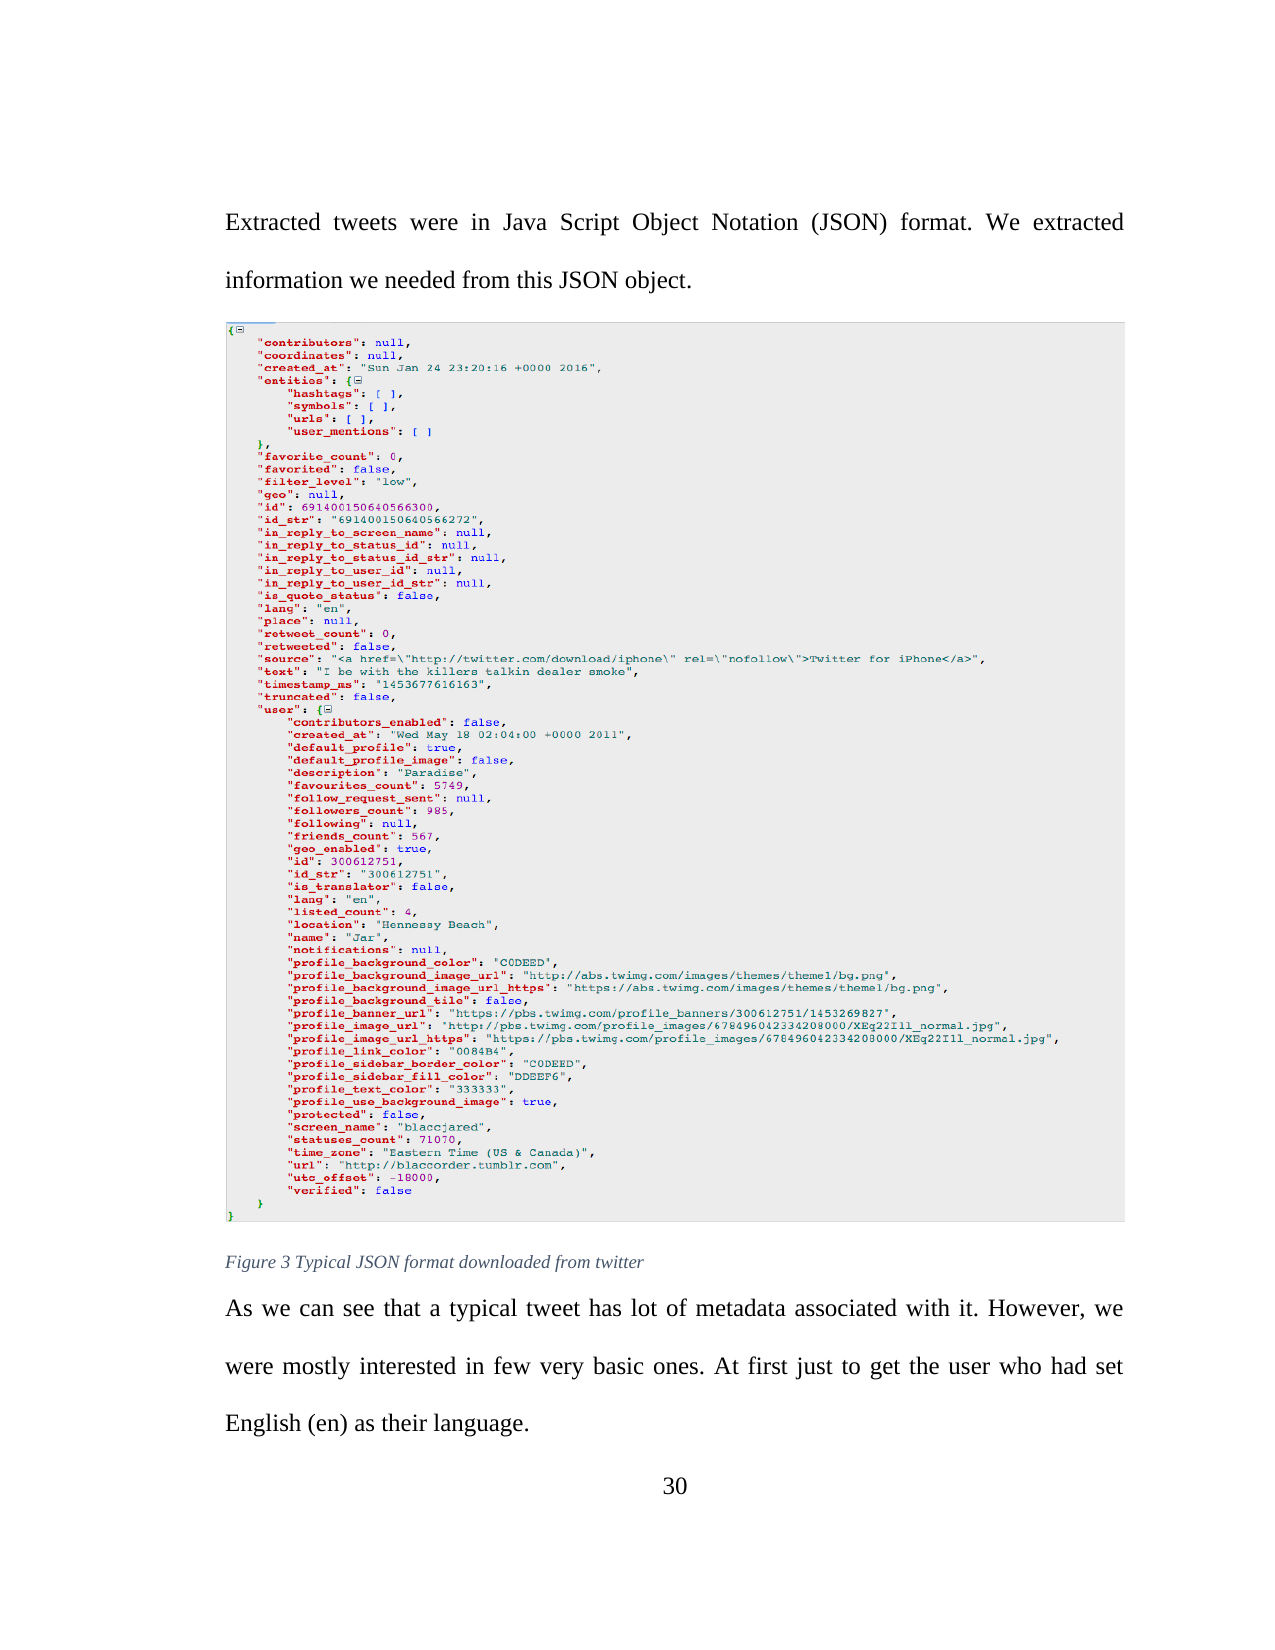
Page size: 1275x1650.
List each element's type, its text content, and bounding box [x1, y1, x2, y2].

picture [225, 322, 1125, 1222]
text As we can see that a typical tweet has lot of metadata associated with it. However, we were mostly interested in few very basic ones. At first just to get the user who had set English (en) as their language. [225, 1293, 1125, 1437]
text Extracted tweets were in Java Script Object Notation (JSON) format. We extracted information we needed from this JSON object. [225, 207, 1125, 294]
